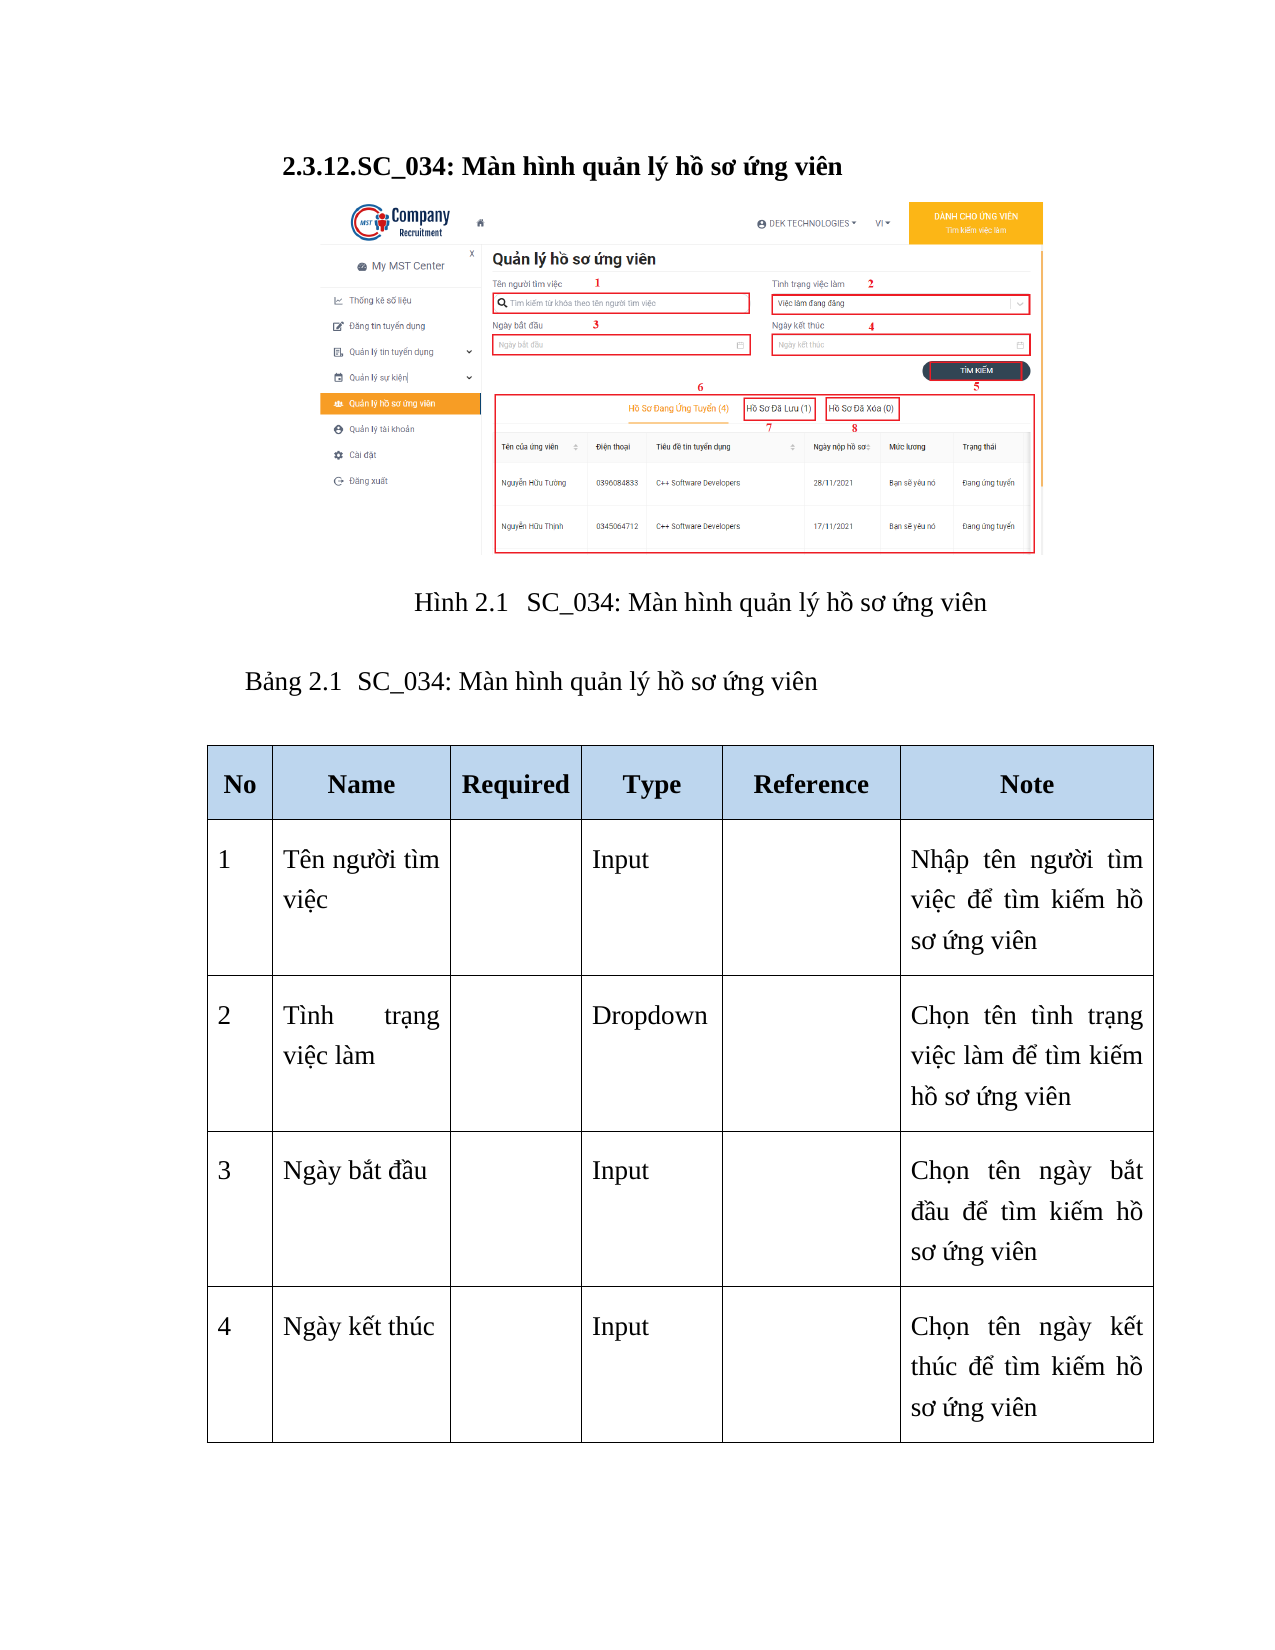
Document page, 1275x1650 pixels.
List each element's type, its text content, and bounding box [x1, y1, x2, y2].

picture [320, 202, 1044, 555]
table_header Type [582, 746, 722, 819]
table_cell Input [582, 820, 722, 975]
table_cell Chọn tên tình trạng việc làm để tìm kiếm hồ sơ ứng viên [901, 976, 1153, 1131]
table_cell 3 [208, 1132, 272, 1286]
table_cell [723, 1287, 900, 1442]
table_cell Chọn tên ngày kết thúc để tìm kiếm hồ sơ ứng viên [901, 1287, 1153, 1442]
table_header Required [451, 746, 581, 819]
table_cell 1 [208, 820, 272, 975]
subtitle SC_034: Màn hình quản lý hồ sơ ứng viên [282, 150, 1156, 181]
table_cell Ngày bắt đầu [273, 1132, 450, 1286]
table_header Reference [723, 746, 900, 819]
table_cell [451, 1132, 581, 1286]
table_cell [723, 976, 900, 1131]
table_cell 4 [208, 1287, 272, 1442]
table_header Name [273, 746, 450, 819]
table_cell Chọn tên ngày bắt đầu để tìm kiếm hồ sơ ứng viên [901, 1132, 1153, 1286]
table_cell [723, 820, 900, 975]
text SC_034: Màn hình quản lý hồ sơ ứng viên [244, 666, 1156, 697]
text SC_034: Màn hình quản lý hồ sơ ứng viên [244, 587, 1156, 618]
table_cell [723, 1132, 900, 1286]
table_cell Ngày kết thúc [273, 1287, 450, 1442]
table_cell Tình trạng việc làm [273, 976, 450, 1131]
table_cell Tên người tìm việc [273, 820, 450, 975]
table_cell Input [582, 1287, 722, 1442]
table_cell [451, 1287, 581, 1442]
table_header Note [901, 746, 1153, 819]
table_cell [451, 976, 581, 1131]
table_cell Input [582, 1132, 722, 1286]
table_cell Dropdown [582, 976, 722, 1131]
table_cell 2 [208, 976, 272, 1131]
table_header No [208, 746, 272, 819]
table_cell Nhập tên người tìm việc để tìm kiếm hồ sơ ứng viên [901, 820, 1153, 975]
table_cell [451, 820, 581, 975]
